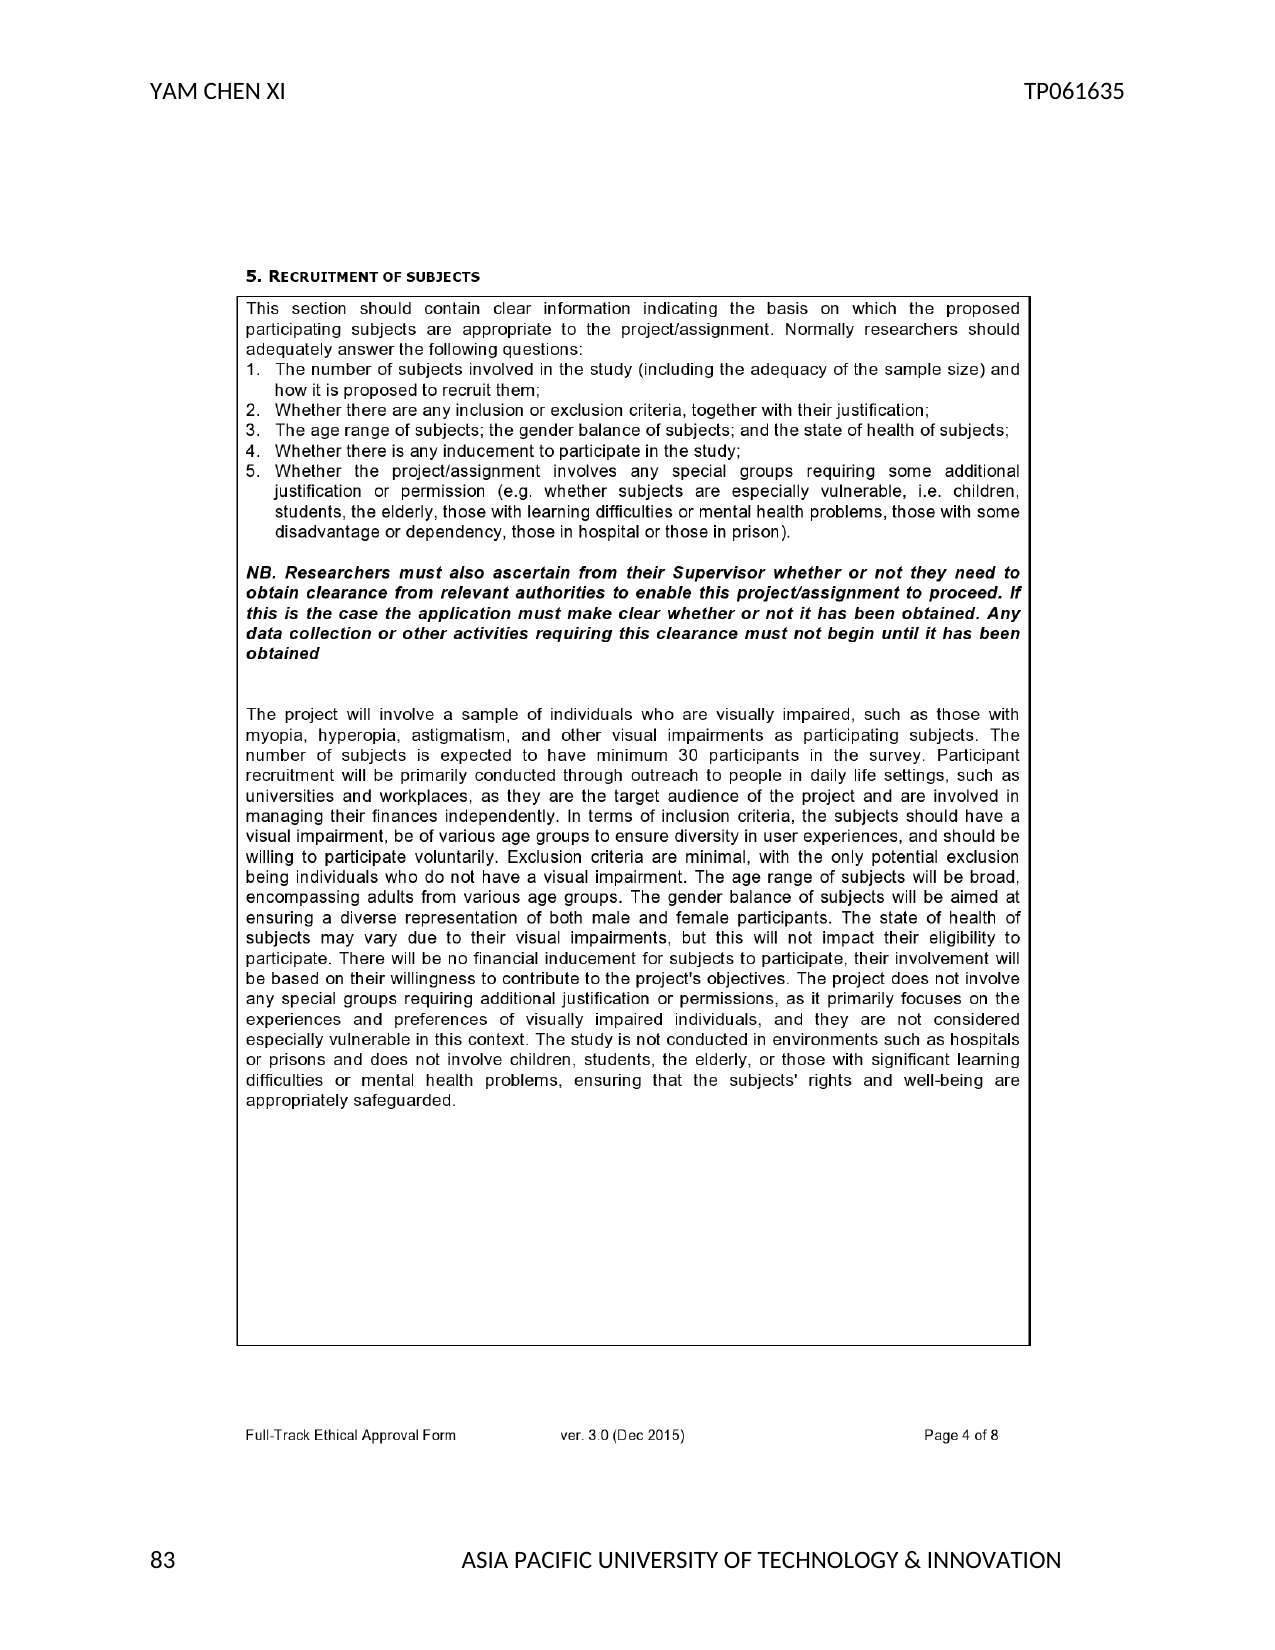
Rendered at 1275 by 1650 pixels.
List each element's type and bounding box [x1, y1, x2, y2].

picture [159, 150, 1116, 1500]
